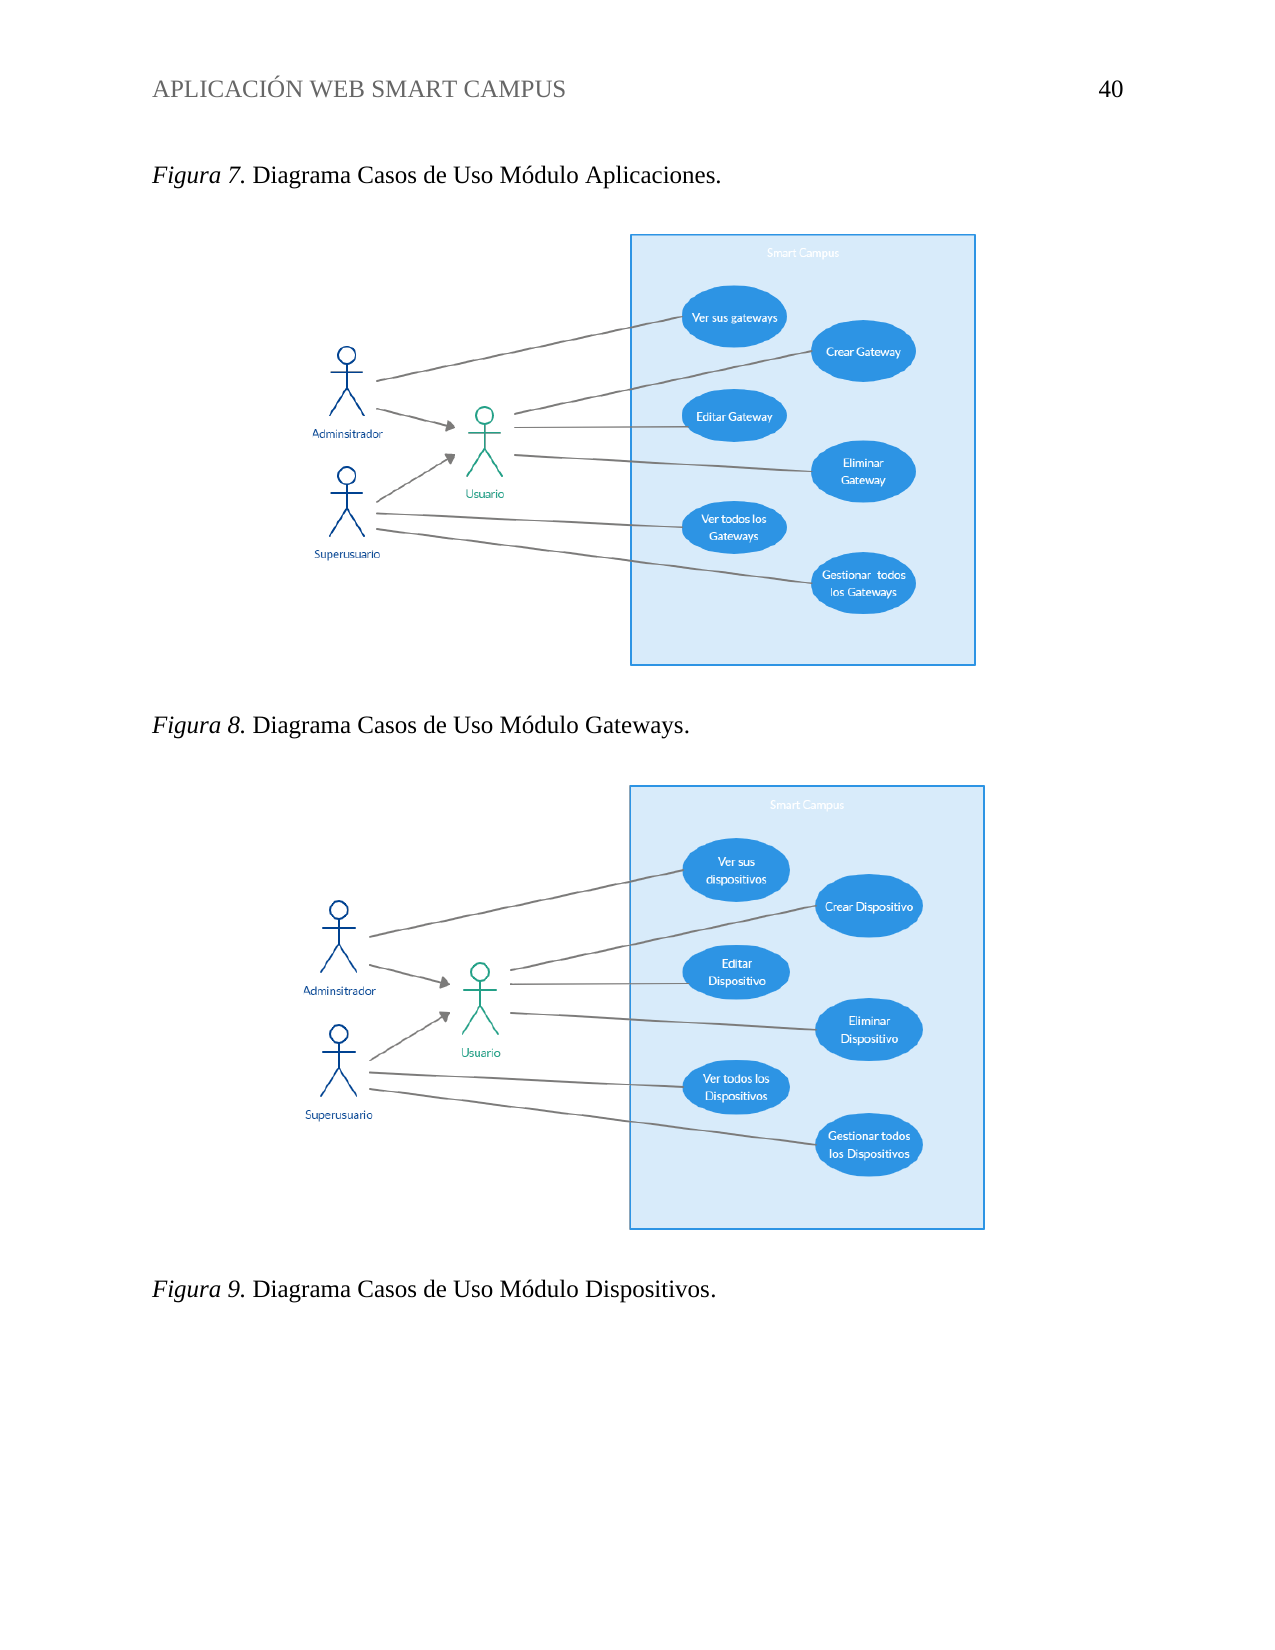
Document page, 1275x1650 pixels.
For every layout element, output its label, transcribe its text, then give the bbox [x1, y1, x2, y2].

text Figura 7. Diagrama Casos de Uso Módulo Aplicaciones. [152, 160, 1123, 189]
picture [303, 768, 1001, 1246]
text Figura 8. Diagrama Casos de Uso Módulo Gateways. [152, 711, 1123, 739]
text Figura 9. Diagrama Casos de Uso Módulo Dispositivos. [152, 1274, 1123, 1303]
picture [312, 217, 992, 682]
